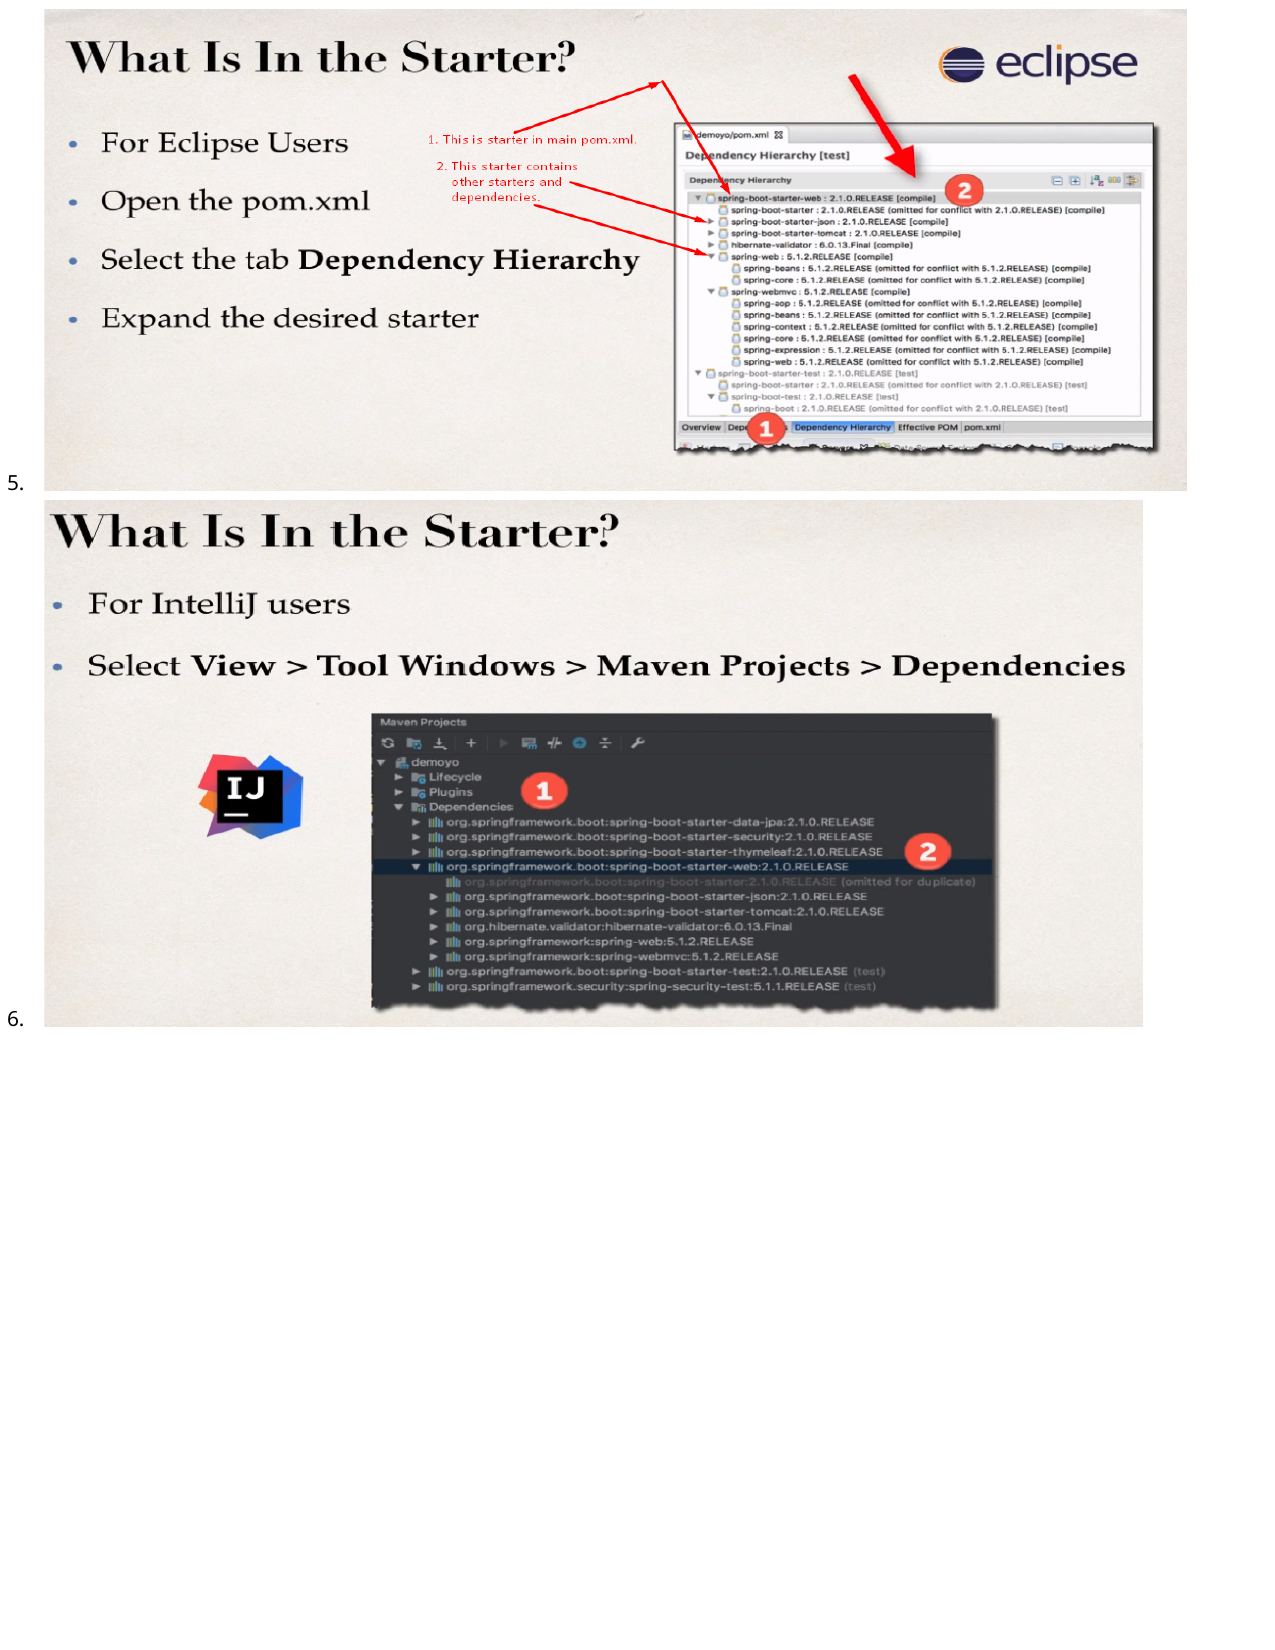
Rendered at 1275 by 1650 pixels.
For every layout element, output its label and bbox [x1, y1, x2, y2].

picture [44, 500, 1143, 1027]
picture [44, 9, 1187, 491]
